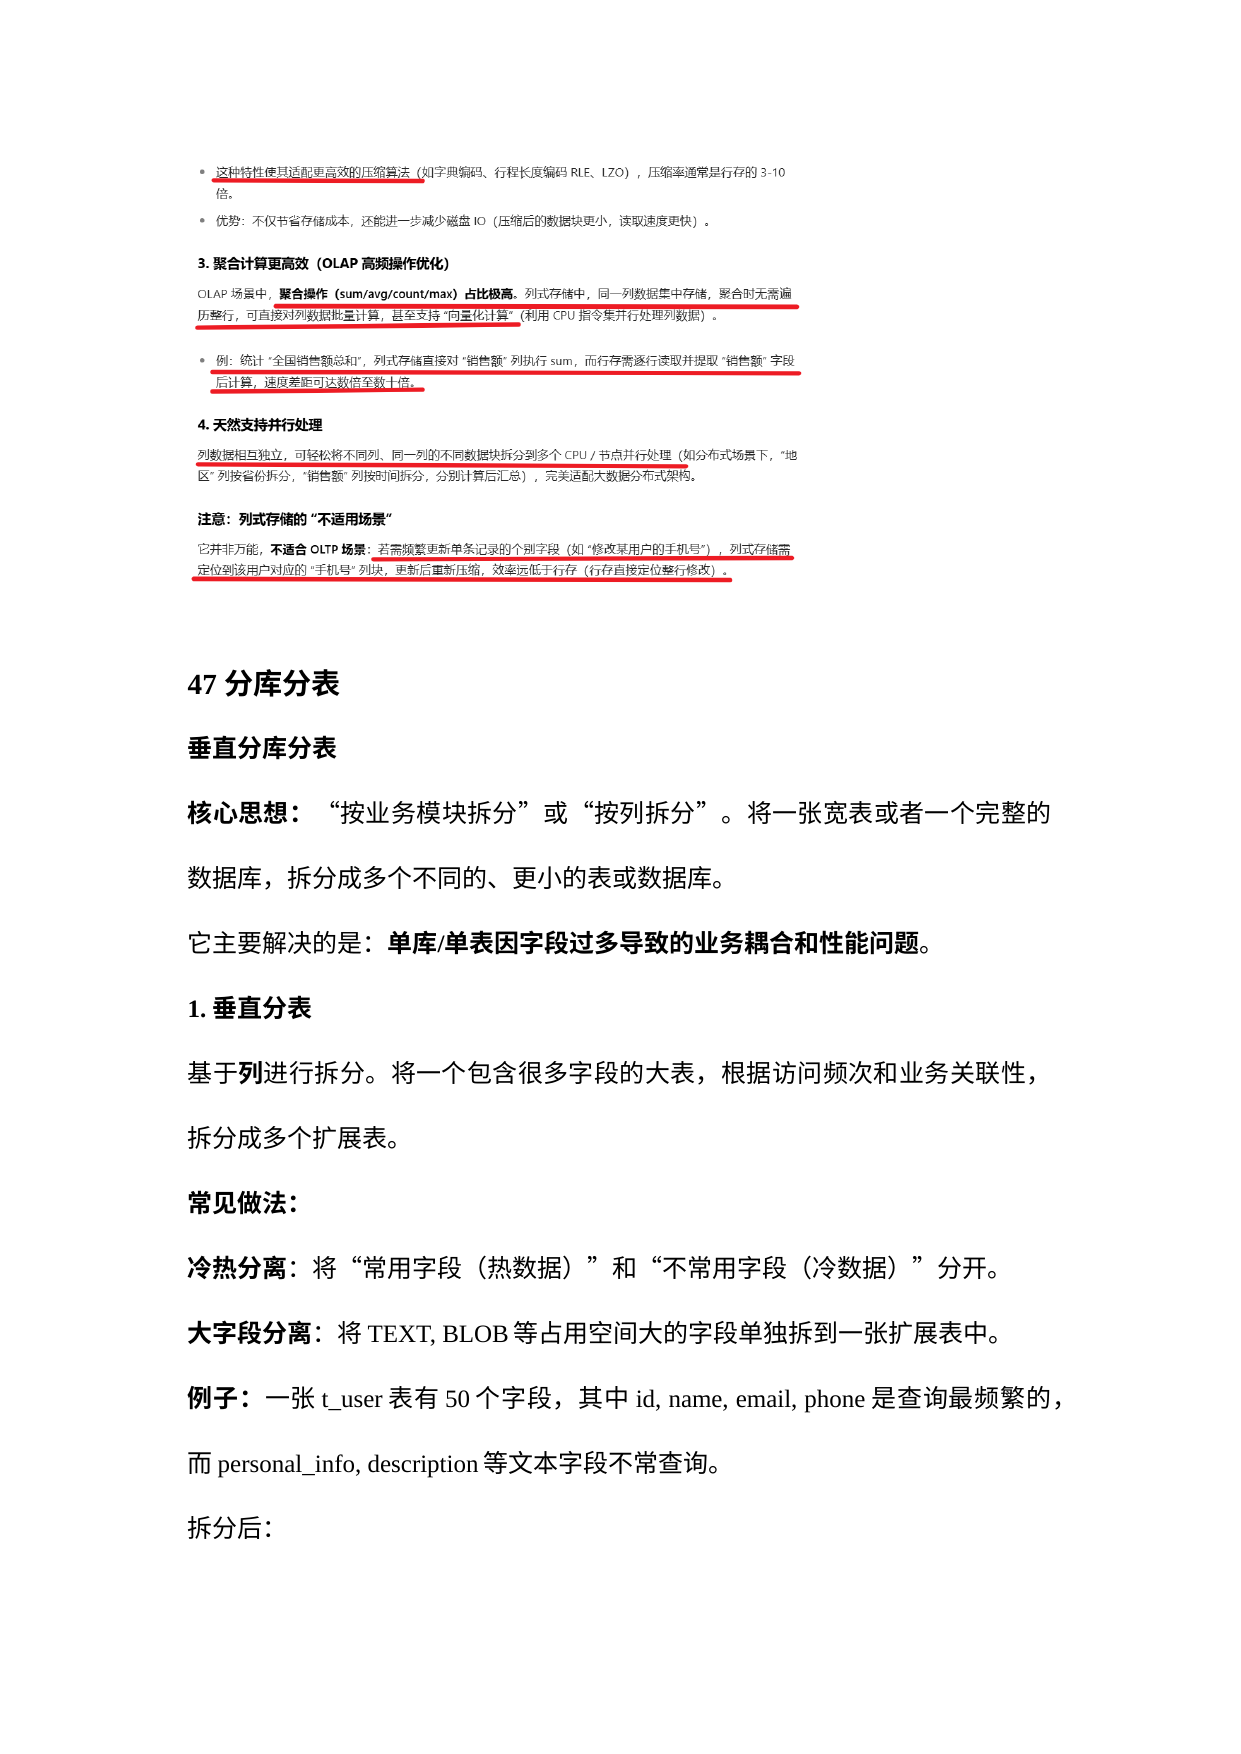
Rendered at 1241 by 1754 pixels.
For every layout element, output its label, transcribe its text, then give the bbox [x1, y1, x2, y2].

text 拆分后： [187, 1494, 1053, 1559]
text 基于列进行拆分。将一个包含很多字段的大表，根据访问频次和业务关联性，拆分成多个扩展表。 [187, 1039, 1053, 1169]
text 常见做法： [187, 1169, 1053, 1234]
picture [187, 162, 820, 588]
subtitle 垂直分库分表 [187, 714, 1053, 779]
text 例子：一张t_user表有50个字段，其中id, name, email, phone是查询最频繁的，而personal_info, description等文本字段不常查询。 [187, 1364, 1053, 1494]
text 核心思想：“按业务模块拆分”或“按列拆分”。将一张宽表或者一个完整的数据库，拆分成多个不同的、更小的表或数据库。 [187, 779, 1053, 909]
text 冷热分离：将“常用字段（热数据）”和“不常用字段（冷数据）”分开。 [187, 1234, 1053, 1299]
text 它主要解决的是：单库/单表因字段过多导致的业务耦合和性能问题。 [187, 909, 1053, 974]
text 大字段分离：将TEXT, BLOB等占用空间大的字段单独拆到一张扩展表中。 [187, 1299, 1053, 1364]
subtitle 47 分库分表 [187, 649, 1053, 714]
text 1. 垂直分表 [187, 974, 1053, 1039]
